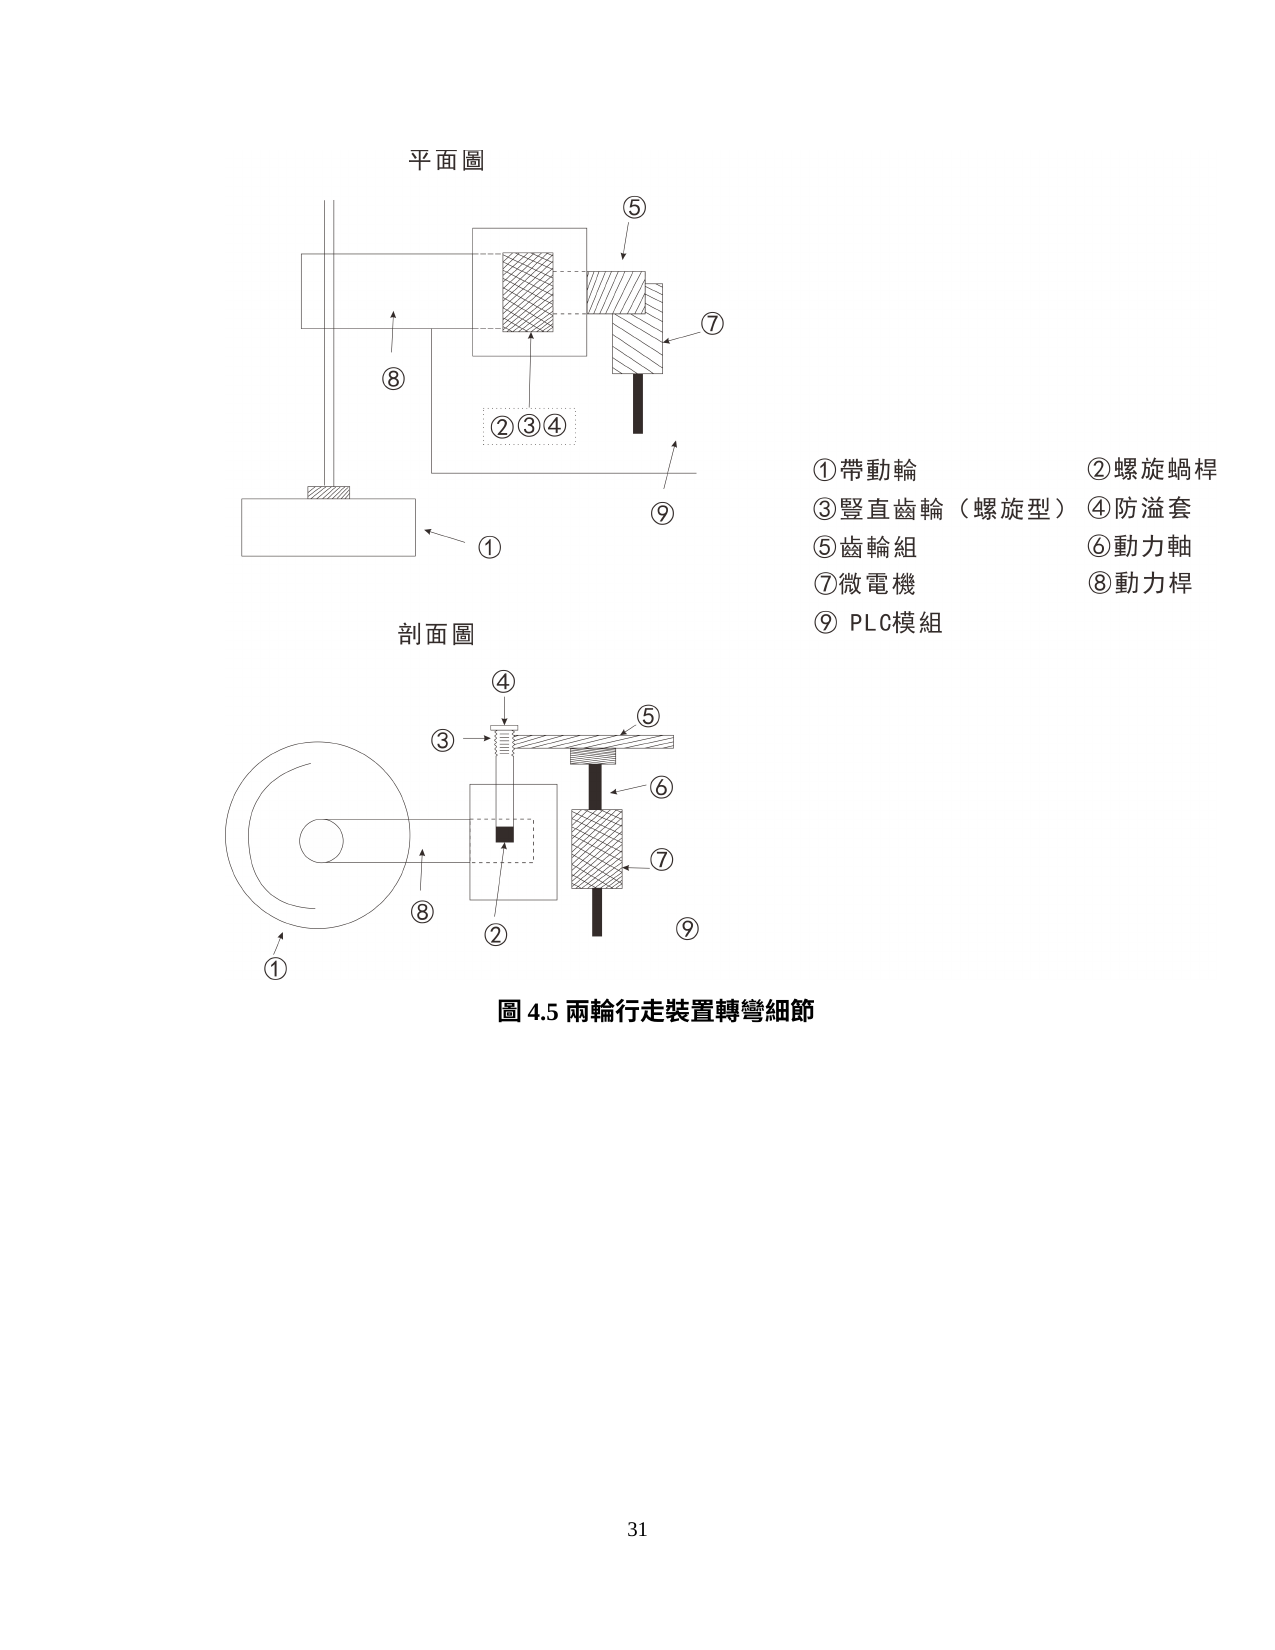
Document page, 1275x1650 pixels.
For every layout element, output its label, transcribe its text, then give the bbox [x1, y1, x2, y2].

text 圖4.5 兩輪行走裝置轉彎細節 [225, 992, 1087, 1028]
picture [225, 150, 1217, 980]
